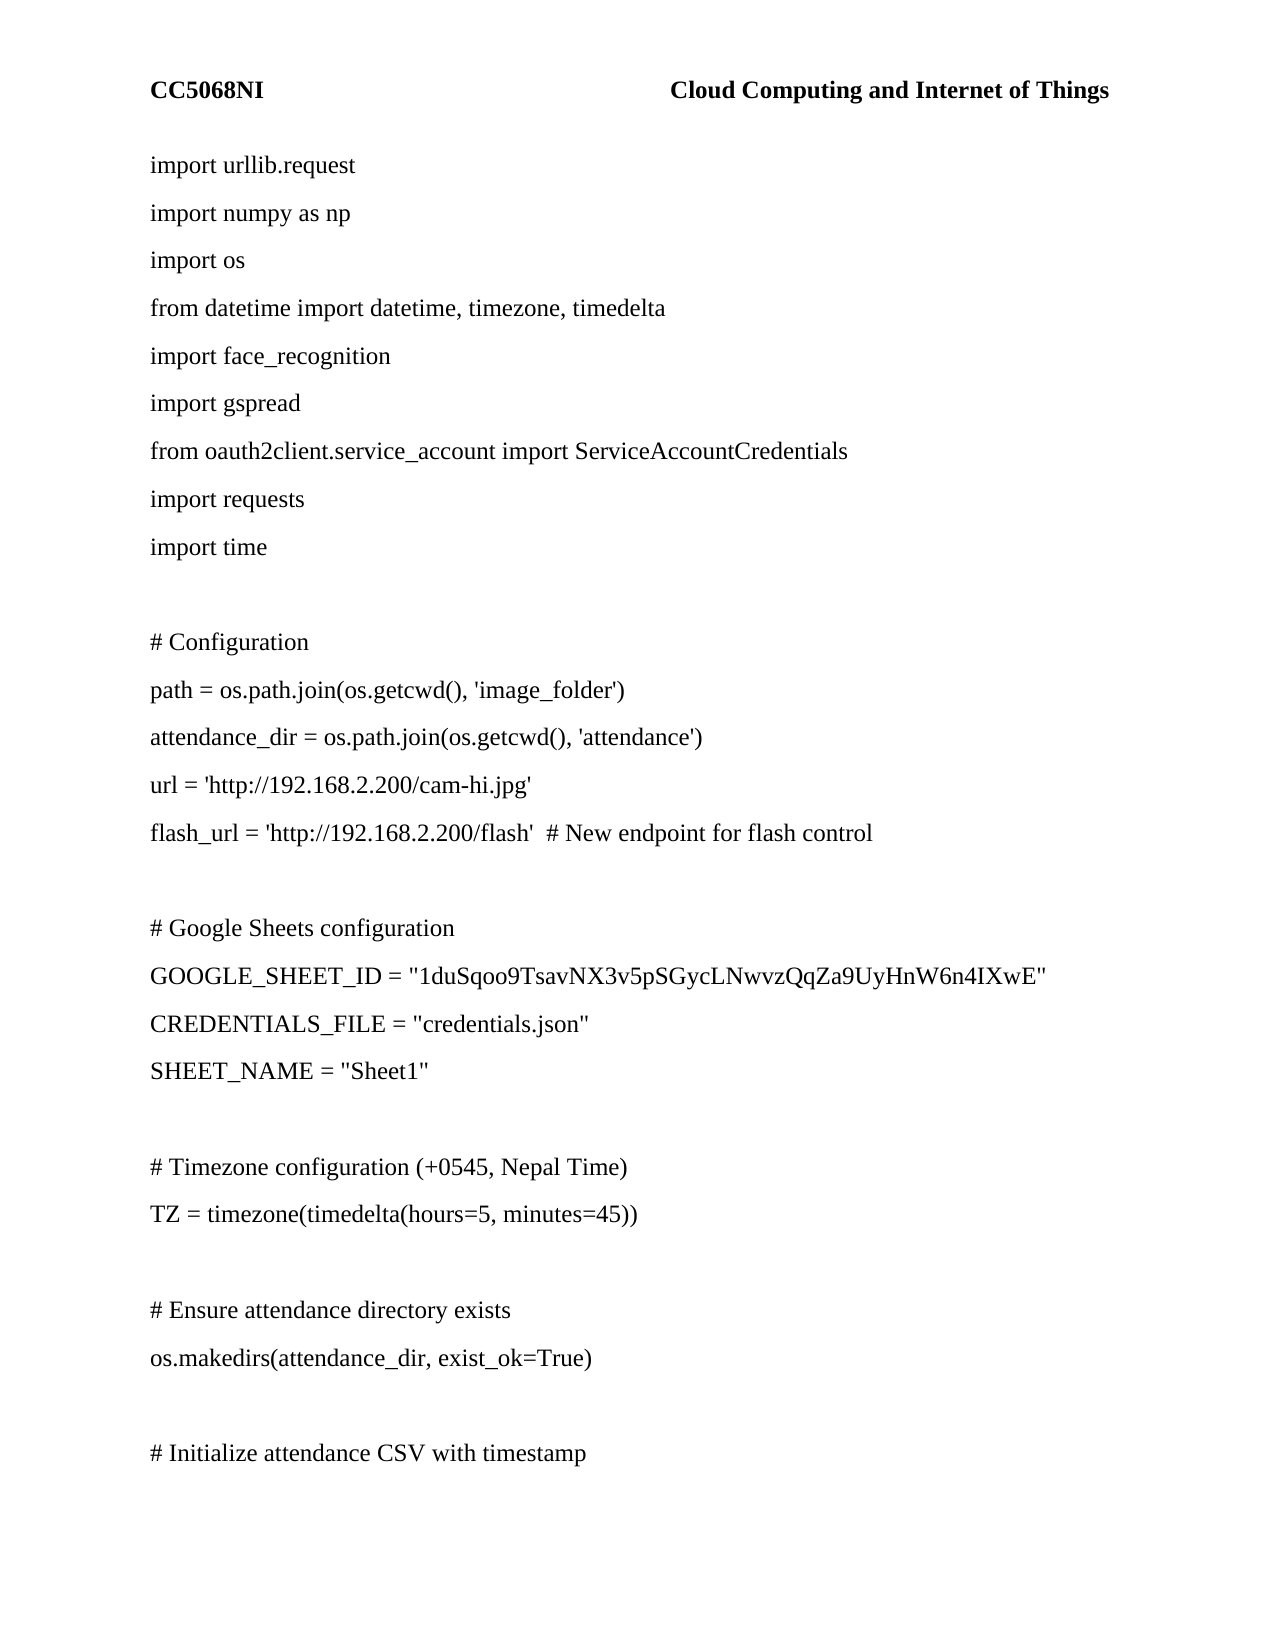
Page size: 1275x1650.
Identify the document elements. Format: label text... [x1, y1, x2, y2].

text CREDENTIALS_FILE = "credentials.json" [150, 1009, 1125, 1037]
text import os [150, 245, 1125, 274]
text # Timezone configuration (+0545, Nepal Time) [150, 1152, 1125, 1181]
text import numpy as np [150, 198, 1125, 226]
text import gspread [150, 388, 1125, 417]
text import urllib.request [150, 150, 1125, 179]
text import requests [150, 484, 1125, 513]
text SHEET_NAME = "Sheet1" [150, 1056, 1125, 1085]
text path = os.path.join(os.getcwd(), 'image_folder') [150, 675, 1125, 703]
text # Ensure attendance directory exists [150, 1295, 1125, 1324]
text import time [150, 532, 1125, 560]
text TZ = timezone(timedelta(hours=5, minutes=45)) [150, 1199, 1125, 1228]
text # Google Sheets configuration [150, 913, 1125, 942]
text GOOGLE_SHEET_ID = "1duSqoo9TsavNX3v5pSGycLNwvzQqZa9UyHnW6n4IXwE" [150, 961, 1125, 990]
text flash_url = 'http://192.168.2.200/flash' # New endpoint for flash control [150, 818, 1125, 847]
text from datetime import datetime, timezone, timedelta [150, 293, 1125, 322]
text import face_recognition [150, 341, 1125, 369]
text attendance_dir = os.path.join(os.getcwd(), 'attendance') [150, 722, 1125, 751]
text os.makedirs(attendance_dir, exist_ok=True) [150, 1343, 1125, 1371]
text # Initialize attendance CSV with timestamp [150, 1438, 1125, 1467]
text # Configuration [150, 627, 1125, 656]
text from oauth2client.service_account import ServiceAccountCredentials [150, 436, 1125, 465]
text url = 'http://192.168.2.200/cam-hi.jpg' [150, 770, 1125, 799]
